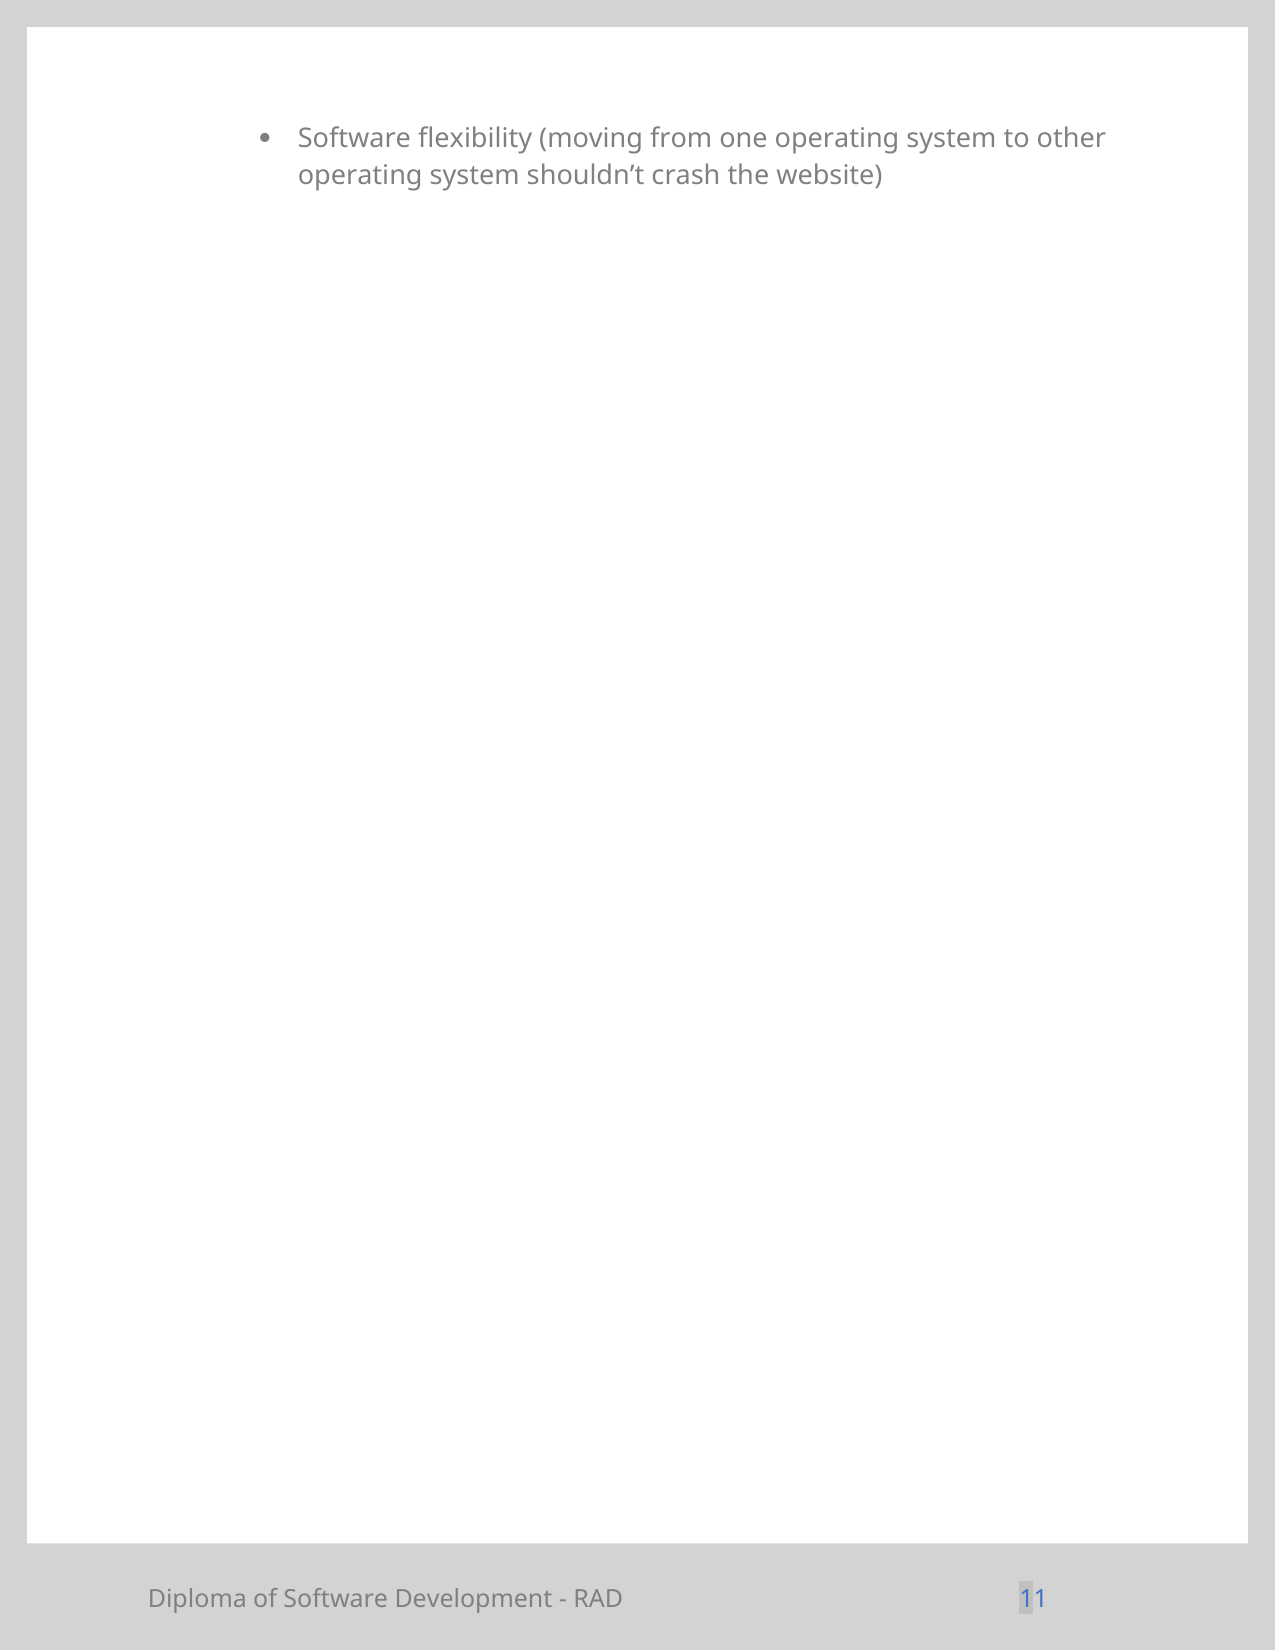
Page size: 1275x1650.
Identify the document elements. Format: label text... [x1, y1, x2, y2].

list Software flexibility (moving from one operating system to other operating system shouldn’t crash the website) [260, 118, 1127, 192]
